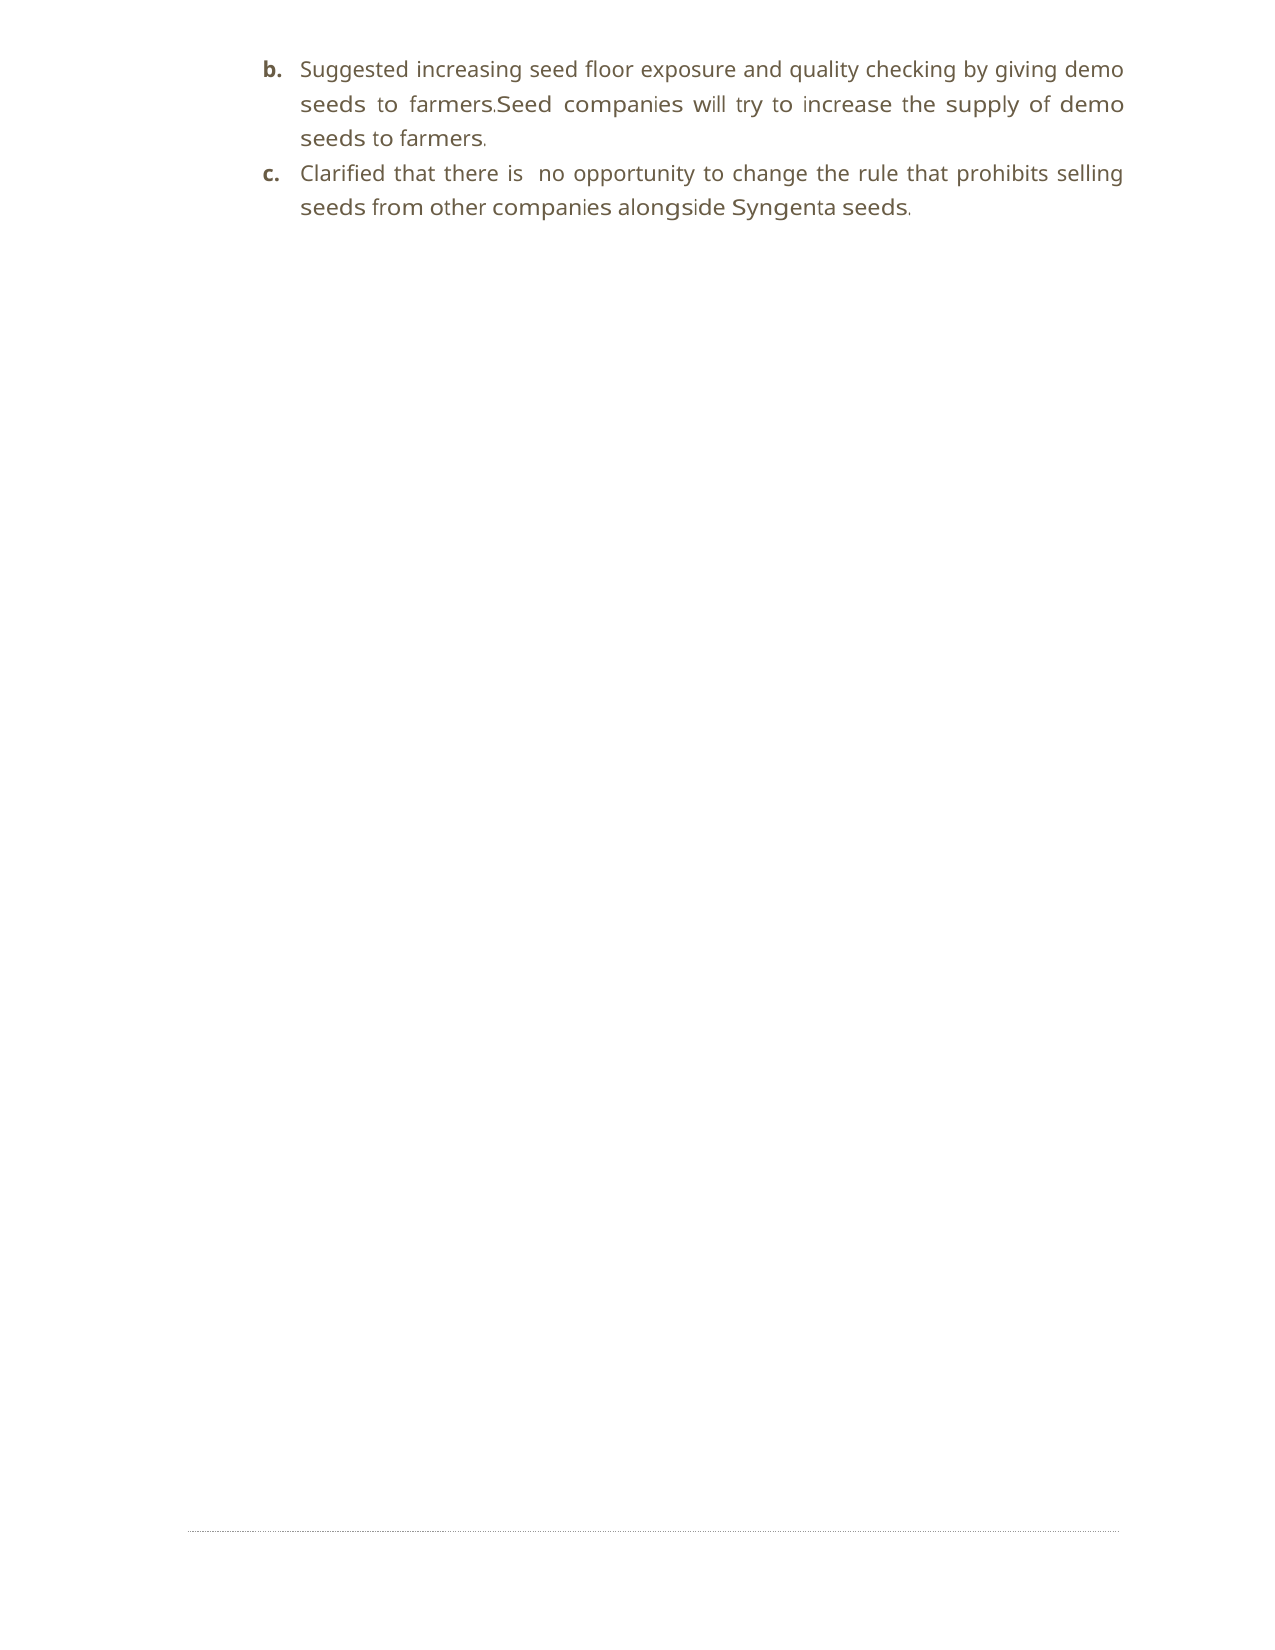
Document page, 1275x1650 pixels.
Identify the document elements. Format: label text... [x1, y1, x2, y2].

list Suggested increasing seed ﬂoor exposure and quality checking by giving demo seeds to farmers.Seed companies will try to increase the supply of demo seeds to farmers. [262, 54, 1125, 153]
list Clariﬁed that there is no opportunity to change the rule that prohibits selling seeds from other companies alongside Syngenta seeds. [262, 158, 1125, 222]
